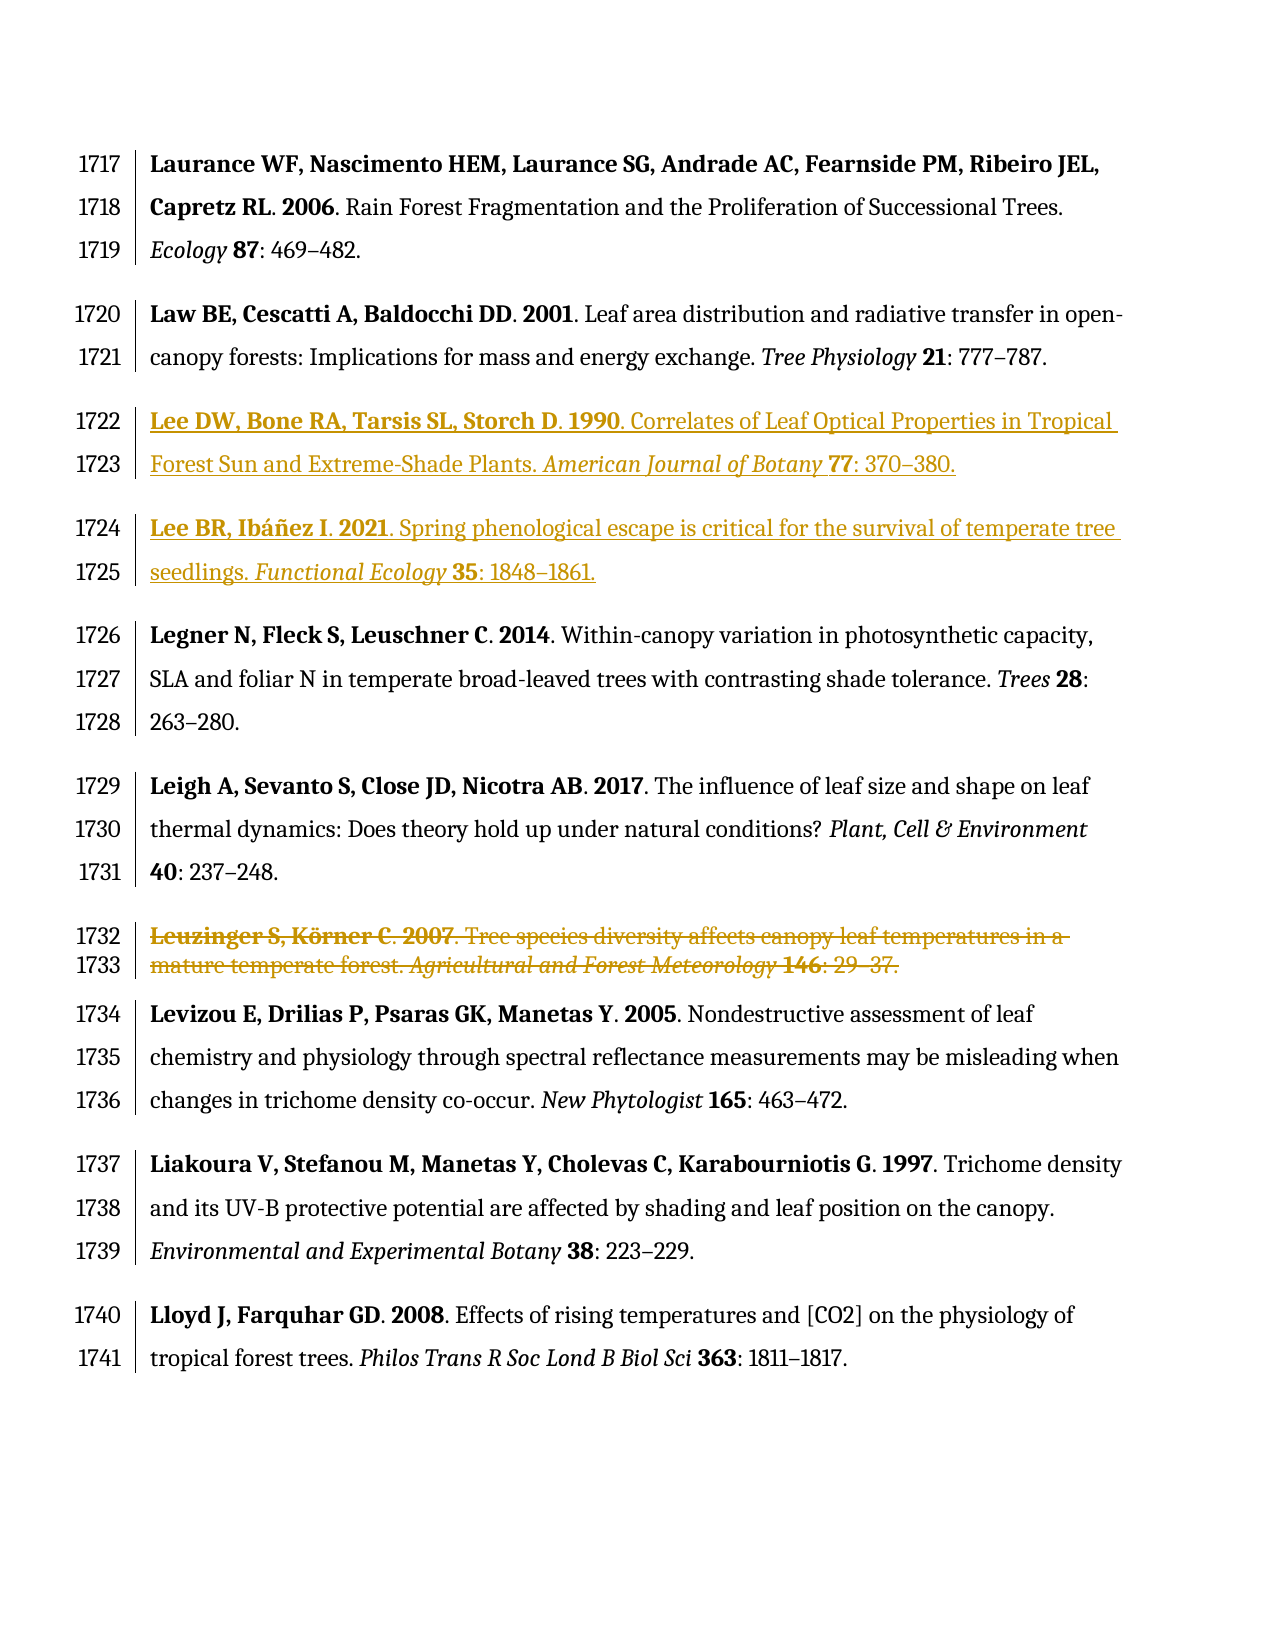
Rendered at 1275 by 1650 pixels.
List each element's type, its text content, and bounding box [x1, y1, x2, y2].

text Law BE, Cescatti A, Baldocchi DD. 2001. Leaf area distribution and radiative transfer in open-canopy forests: Implications for mass and energy exchange. Tree Physiology 21: 777–787. [150, 300, 1125, 372]
text Lloyd J, Farquhar GD. 2008. Effects of rising temperatures and [CO2] on the physiology of tropical forest trees. Philos Trans R Soc Lond B Biol Sci 363: 1811–1817. [150, 1301, 1125, 1372]
text Liakoura V, Stefanou M, Manetas Y, Cholevas C, Karabourniotis G. 1997. Trichome density and its UV-B protective potential are affected by shading and leaf position on the canopy. Environmental and Experimental Botany 38: 223–229. [150, 1150, 1125, 1265]
text Laurance WF, Nascimento HEM, Laurance SG, Andrade AC, Fearnside PM, Ribeiro JEL, Capretz RL. 2006. Rain Forest Fragmentation and the Proliferation of Successional Trees. Ecology 87: 469–482. [150, 150, 1125, 265]
text Leigh A, Sevanto S, Close JD, Nicotra AB. 2017. The influence of leaf size and shape on leaf thermal dynamics: Does theory hold up under natural conditions? Plant, Cell & Environment 40: 237–248. [150, 772, 1125, 887]
text Levizou E, Drilias P, Psaras GK, Manetas Y. 2005. Nondestructive assessment of leaf chemistry and physiology through spectral reflectance measurements may be misleading when changes in trichome density co-occur. New Phytologist 165: 463–472. [150, 1000, 1125, 1115]
text Legner N, Fleck S, Leuschner C. 2014. Within-canopy variation in photosynthetic capacity, SLA and foliar N in temperate broad-leaved trees with contrasting shade tolerance. Trees 28: 263–280. [150, 621, 1125, 736]
